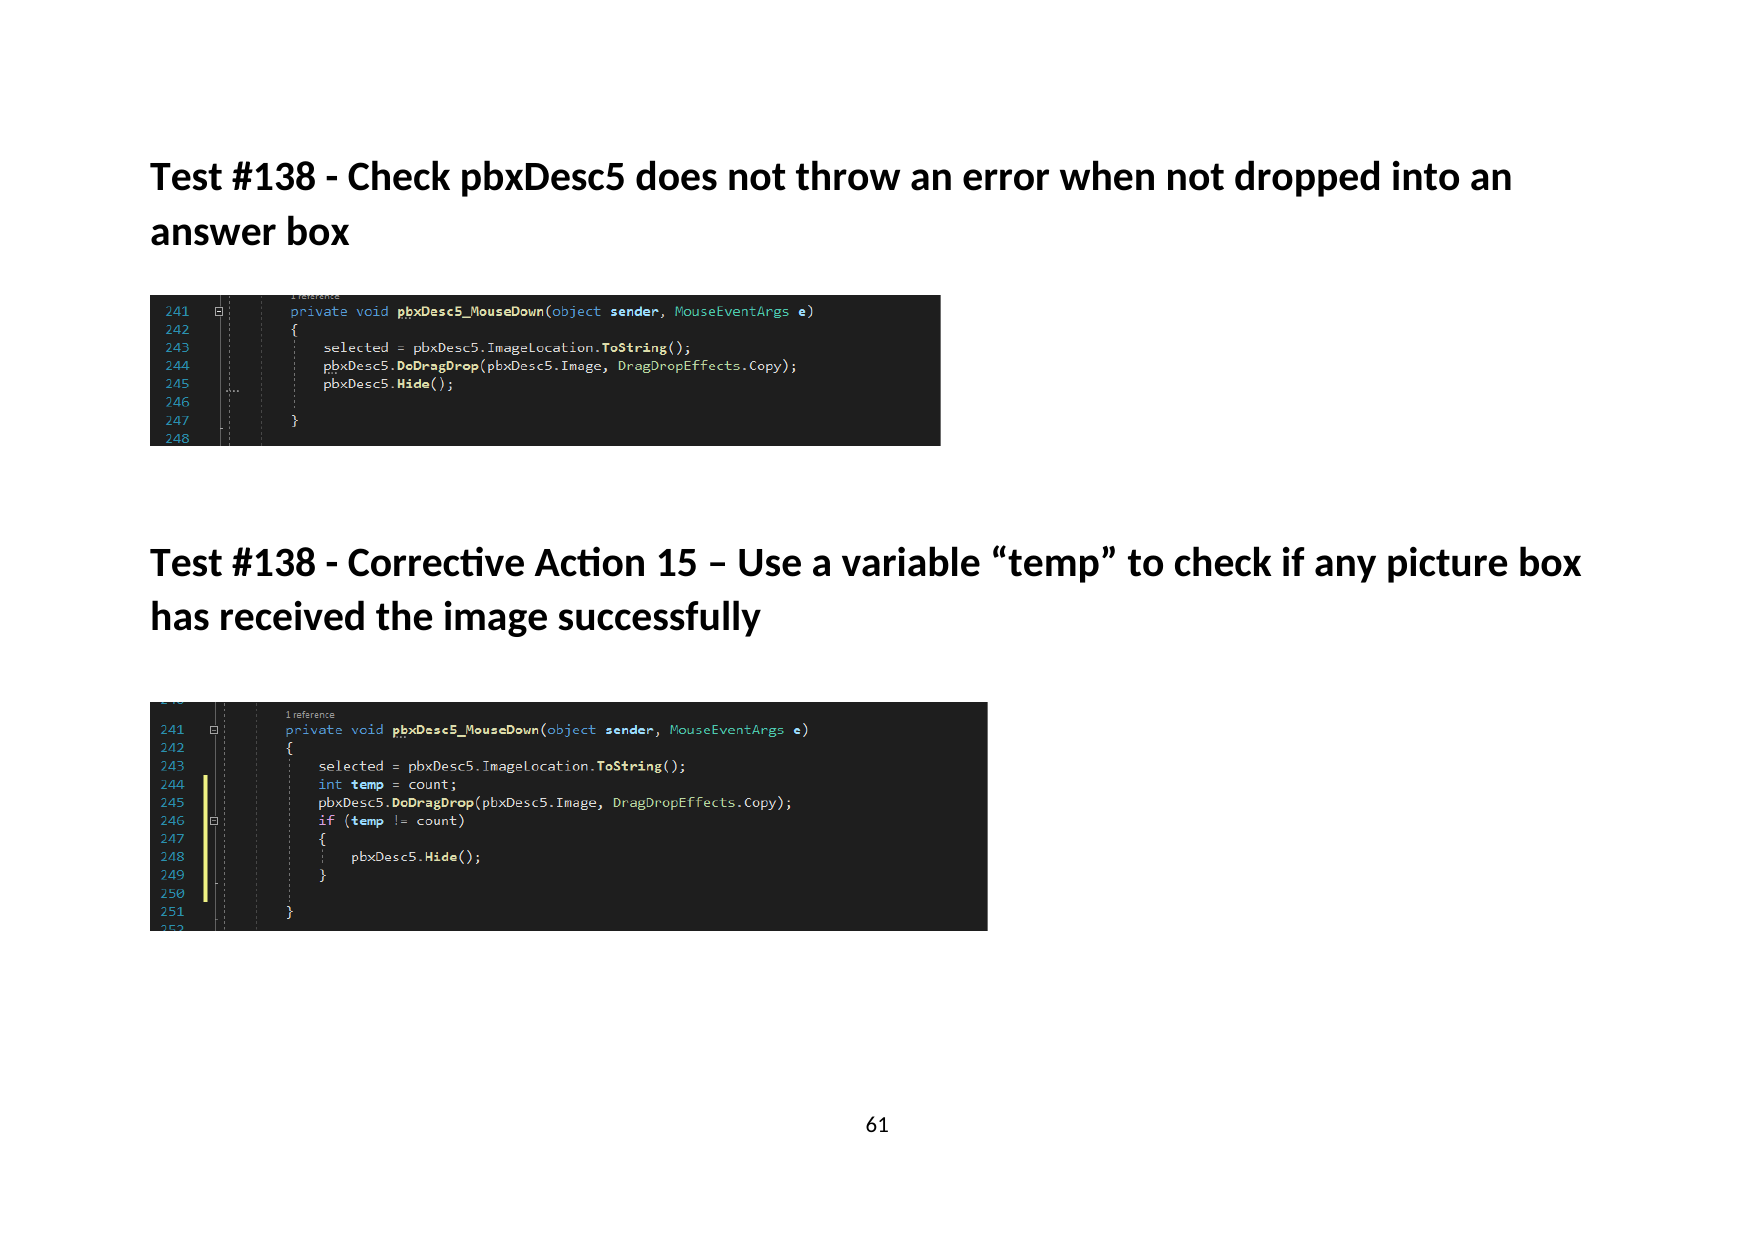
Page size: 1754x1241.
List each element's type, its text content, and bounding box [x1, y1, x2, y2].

picture [150, 702, 988, 931]
text Test #138 - Corrective Action 15 – Use a variable “temp” to check if any picture box has received the image successfully [150, 536, 1604, 641]
picture [150, 295, 941, 446]
text Test #138 - Check pbxDesc5 does not throw an error when not dropped into an answer box [150, 150, 1604, 256]
